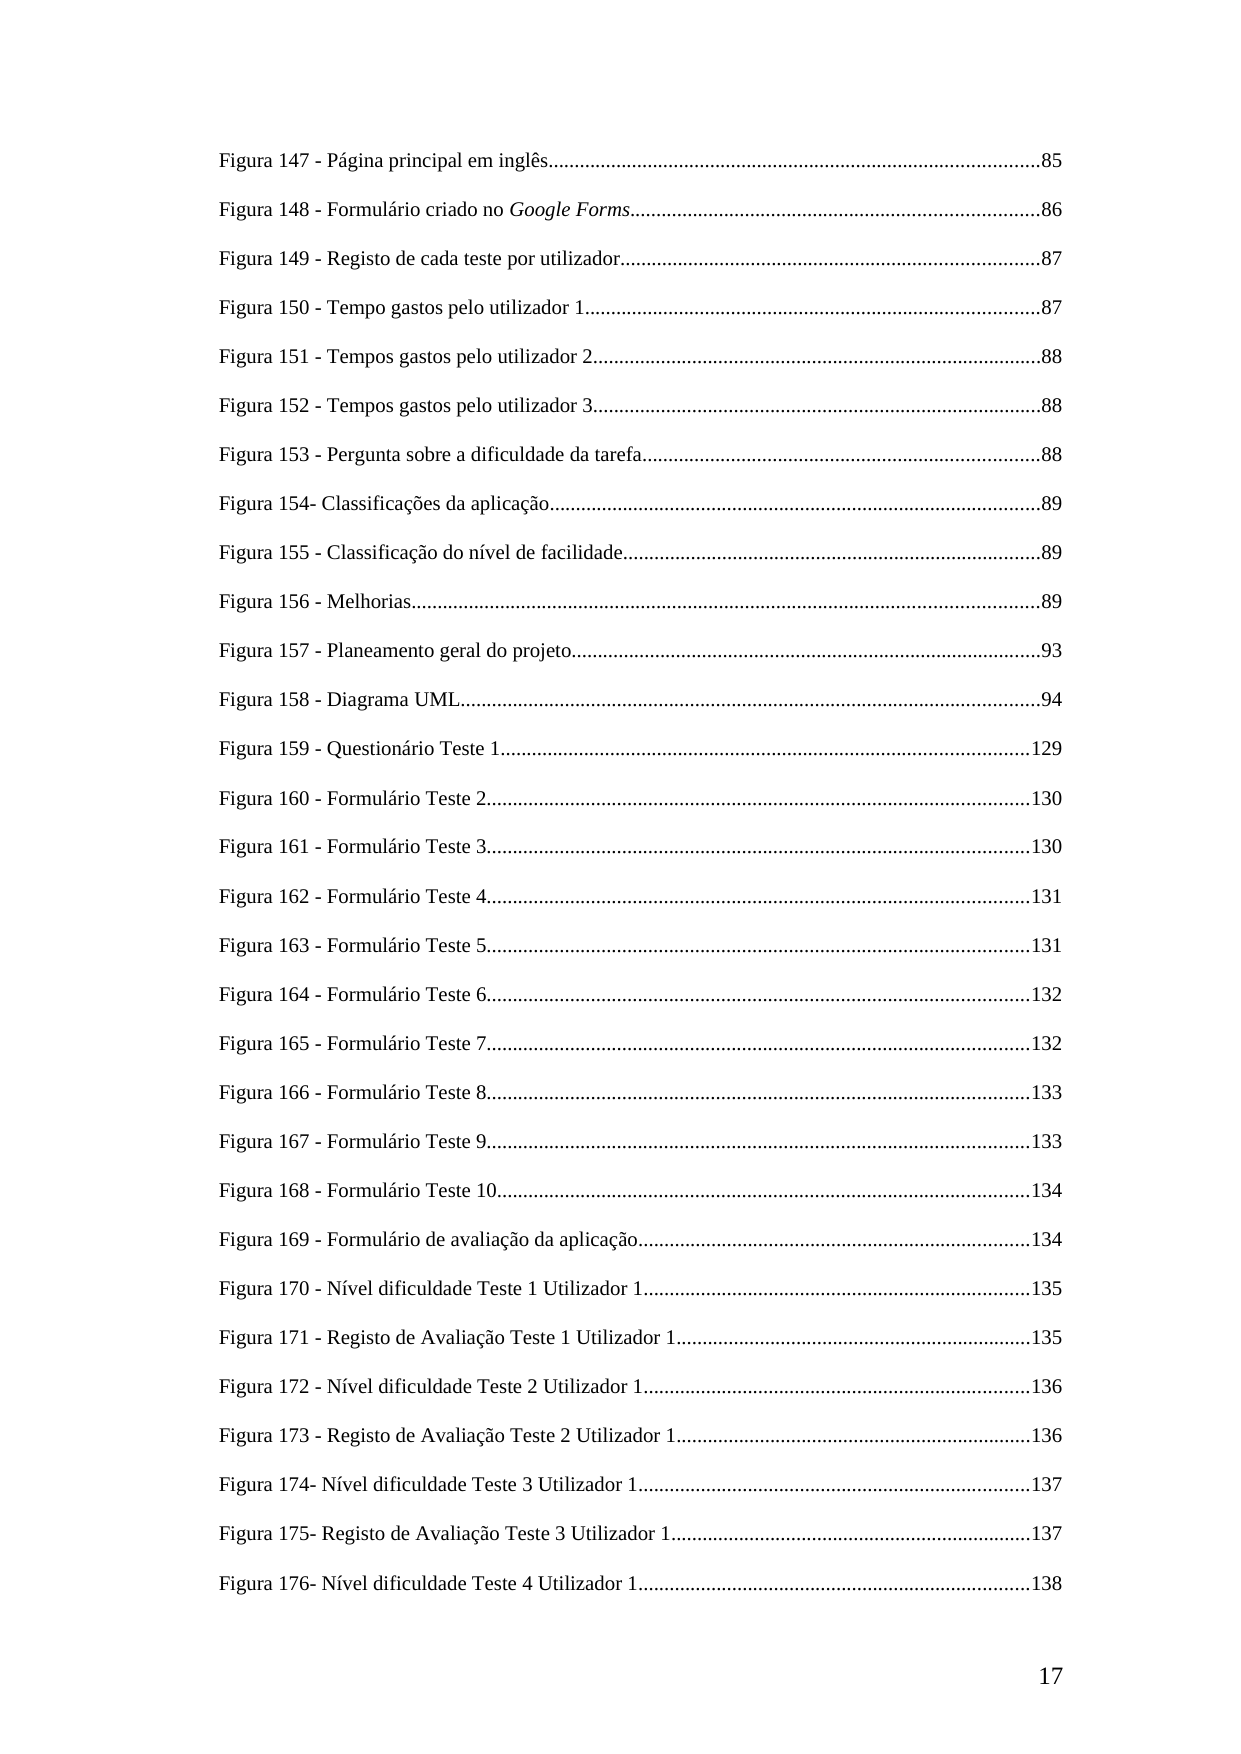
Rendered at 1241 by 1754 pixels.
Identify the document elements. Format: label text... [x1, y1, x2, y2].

text Figura 162 - Formulário Teste 4 131 [177, 883, 1063, 908]
text Figura 163 - Formulário Teste 5 131 [177, 933, 1063, 957]
text Figura 148 - Formulário criado no Google Forms 86 [177, 197, 1063, 221]
text Figura 172 - Nível dificuldade Teste 2 Utilizador 1 136 [177, 1374, 1063, 1398]
text Figura 153 - Pergunta sobre a dificuldade da tarefa. 88 [177, 442, 1063, 466]
text Figura 151 - Tempos gastos pelo utilizador 2 88 [177, 344, 1063, 368]
text Figura 167 - Formulário Teste 9 133 [177, 1129, 1063, 1153]
text Figura 160 - Formulário Teste 2 130 [177, 785, 1063, 809]
text Figura 149 - Registo de cada teste por utilizador 87 [177, 246, 1063, 270]
text Figura 147 - Página principal em inglês 85 [177, 148, 1063, 172]
text Figura 154- Classificações da aplicação 89 [177, 491, 1063, 515]
text Figura 175- Registo de Avaliação Teste 3 Utilizador 1 137 [177, 1521, 1063, 1545]
text Figura 158 - Diagrama UML 94 [177, 687, 1063, 711]
text Figura 156 - Melhorias 89 [177, 589, 1063, 613]
text Figura 150 - Tempo gastos pelo utilizador 1 87 [177, 295, 1063, 319]
text Figura 171 - Registo de Avaliação Teste 1 Utilizador 1 135 [177, 1325, 1063, 1349]
text Figura 161 - Formulário Teste 3 130 [177, 834, 1063, 858]
text Figura 174- Nível dificuldade Teste 3 Utilizador 1 137 [177, 1472, 1063, 1496]
text Figura 155 - Classificação do nível de facilidade 89 [177, 540, 1063, 564]
text Figura 157 - Planeamento geral do projeto 93 [177, 638, 1063, 662]
text Figura 165 - Formulário Teste 7 132 [177, 1031, 1063, 1055]
text Figura 173 - Registo de Avaliação Teste 2 Utilizador 1 136 [177, 1423, 1063, 1447]
text Figura 159 - Questionário Teste 1 129 [177, 736, 1063, 760]
text Figura 176- Nível dificuldade Teste 4 Utilizador 1 138 [177, 1570, 1063, 1594]
text Figura 166 - Formulário Teste 8 133 [177, 1080, 1063, 1104]
text Figura 164 - Formulário Teste 6 132 [177, 982, 1063, 1006]
text Figura 169 - Formulário de avaliação da aplicação 134 [177, 1227, 1063, 1251]
text Figura 170 - Nível dificuldade Teste 1 Utilizador 1 135 [177, 1276, 1063, 1300]
text Figura 168 - Formulário Teste 10 134 [177, 1178, 1063, 1202]
text Figura 152 - Tempos gastos pelo utilizador 3 88 [177, 393, 1063, 417]
